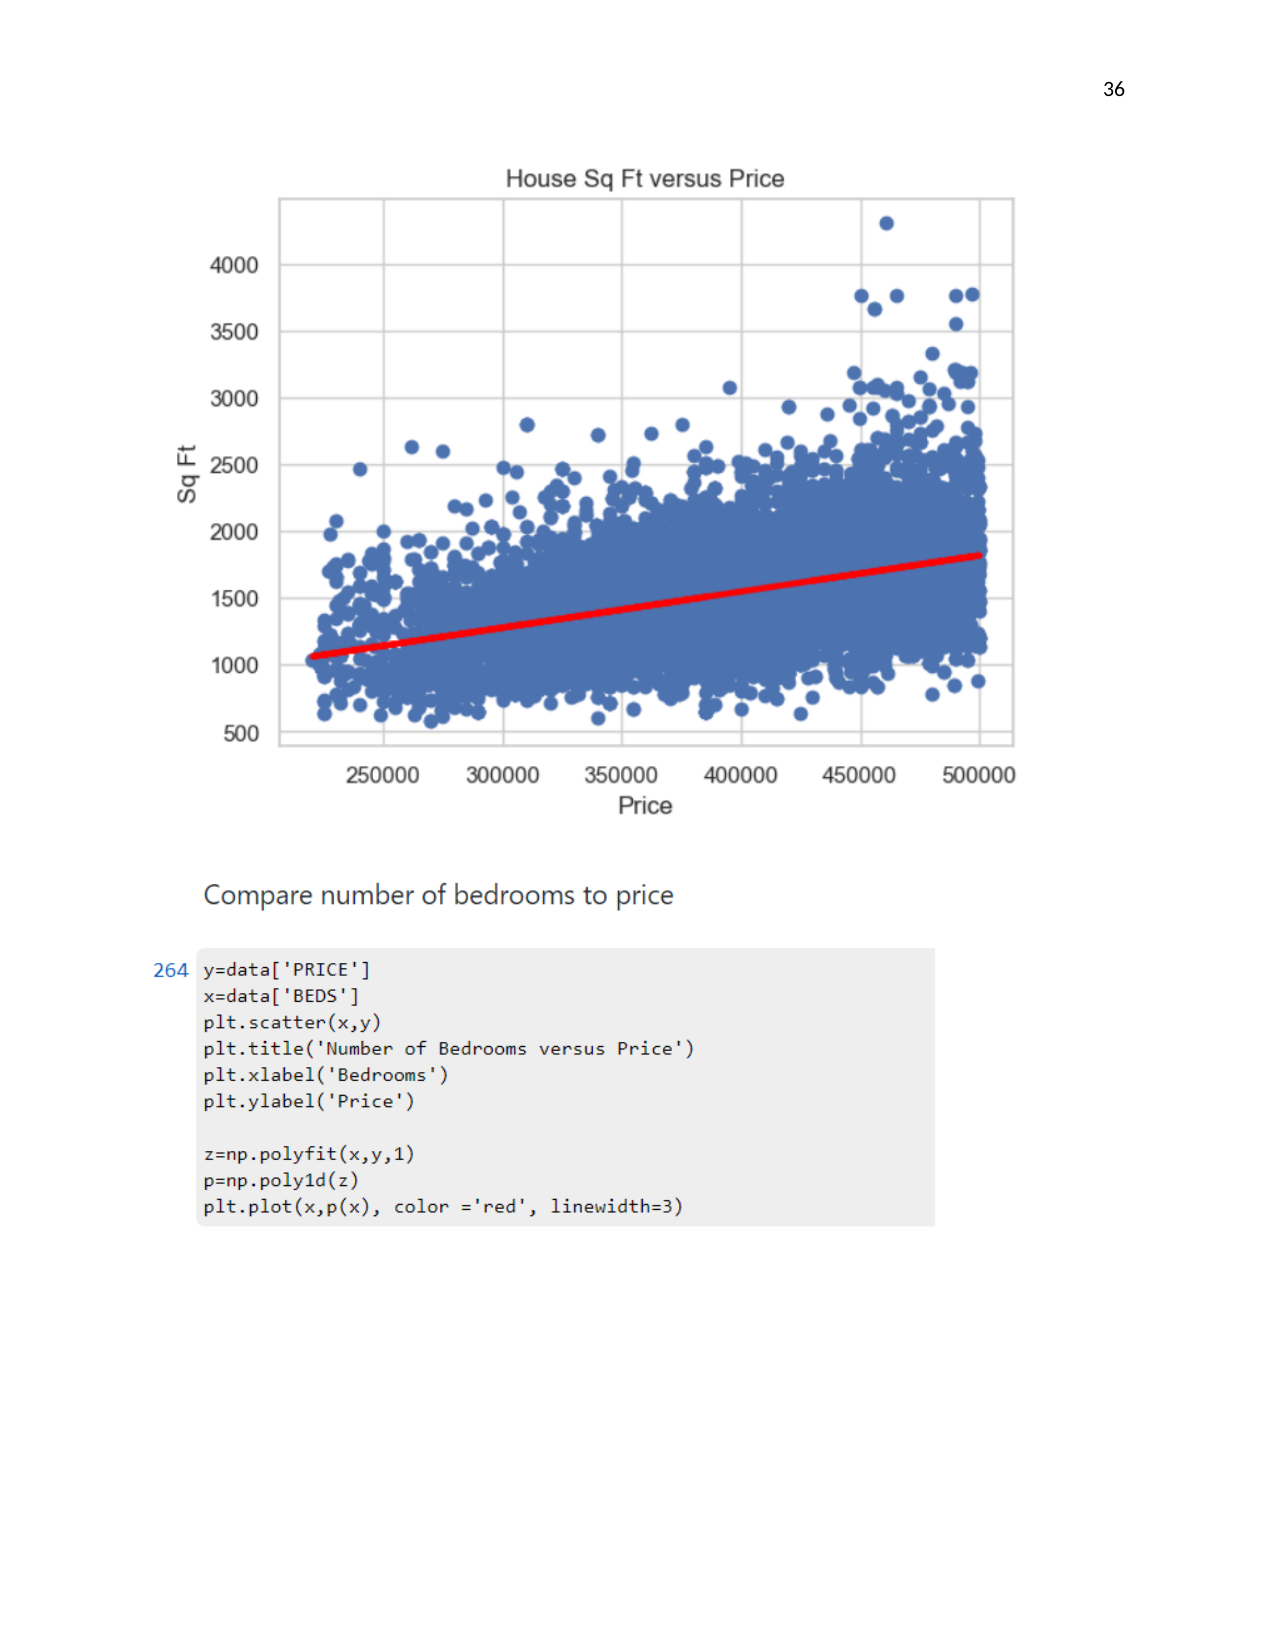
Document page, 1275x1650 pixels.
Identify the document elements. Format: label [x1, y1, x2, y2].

picture [150, 150, 1125, 834]
picture [150, 854, 936, 1239]
